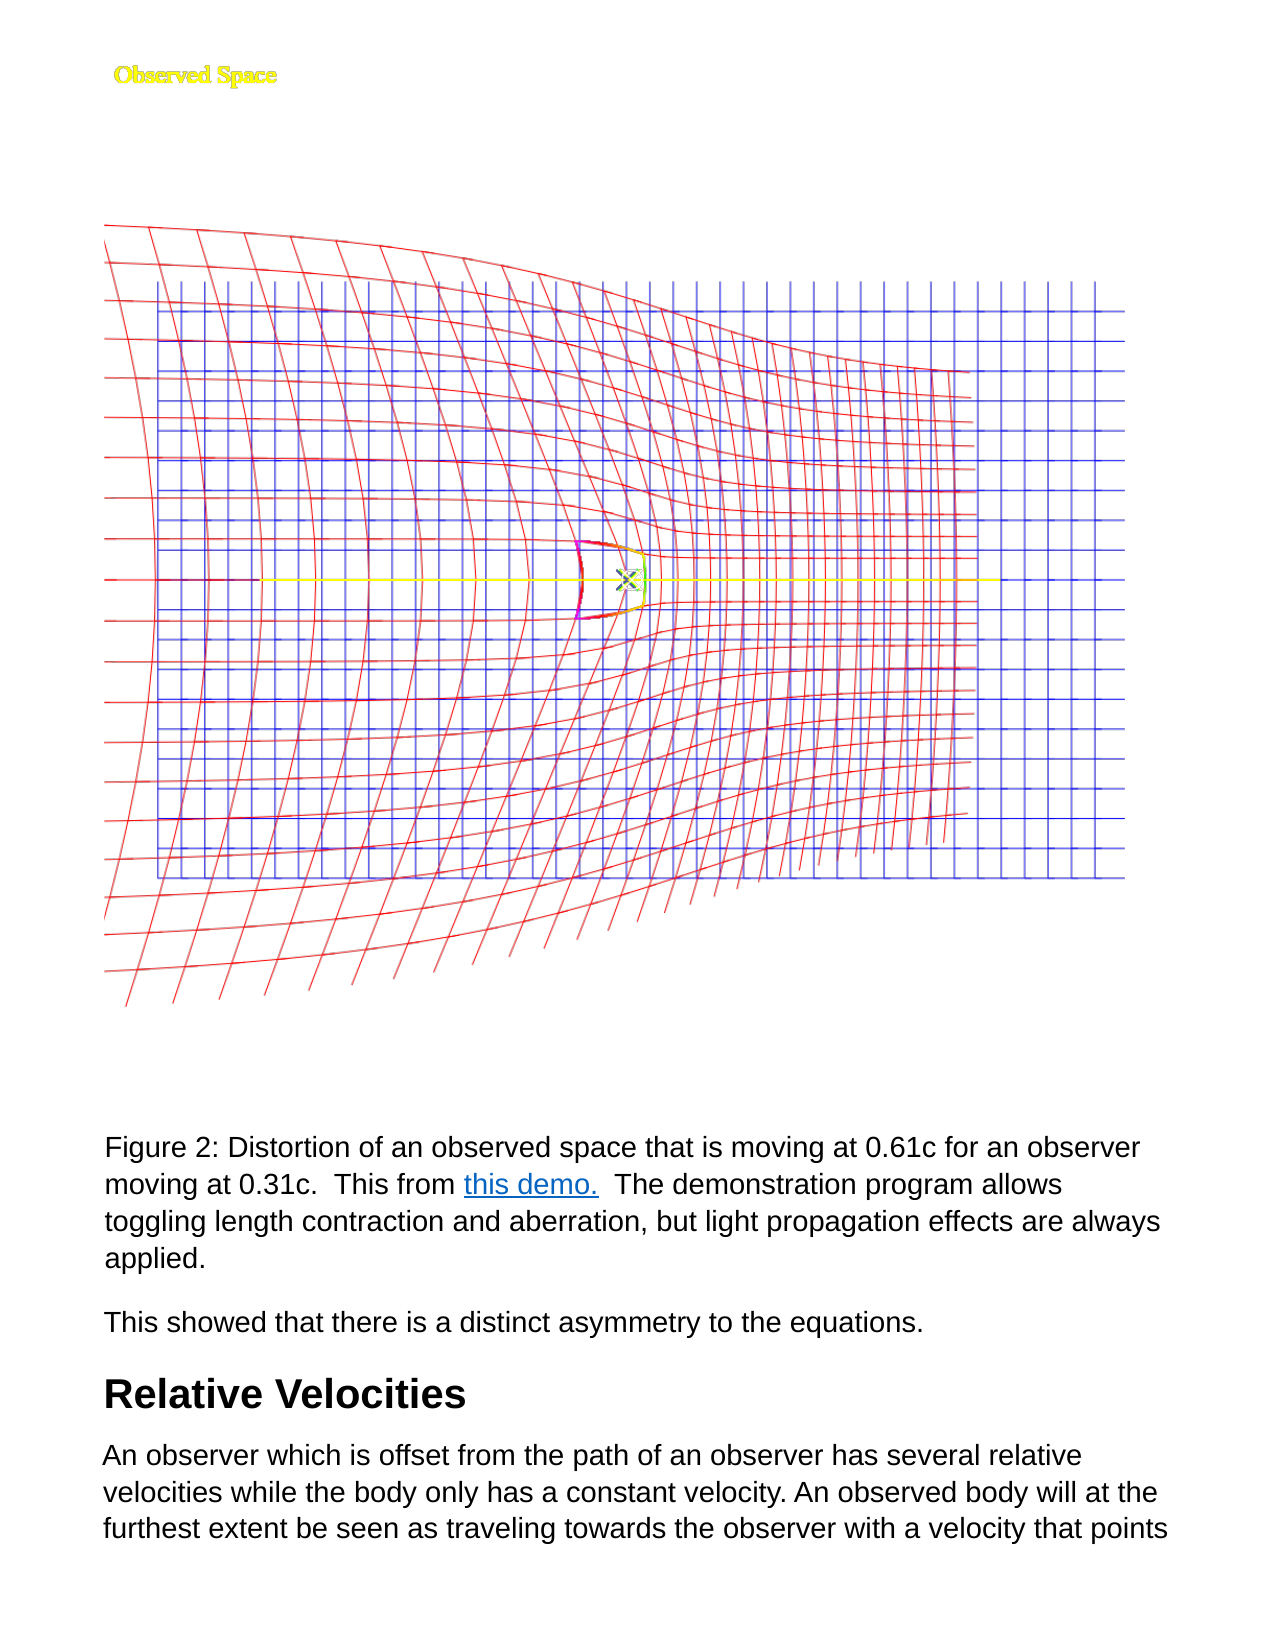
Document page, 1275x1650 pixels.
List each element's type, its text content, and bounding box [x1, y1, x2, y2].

text This showed that there is a distinct asymmetry to the equations. [103, 1305, 1172, 1339]
subtitle Relative Velocities [103, 1369, 1172, 1417]
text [103, 58, 1172, 1274]
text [102, 1438, 1172, 1545]
picture [104, 58, 1174, 1127]
